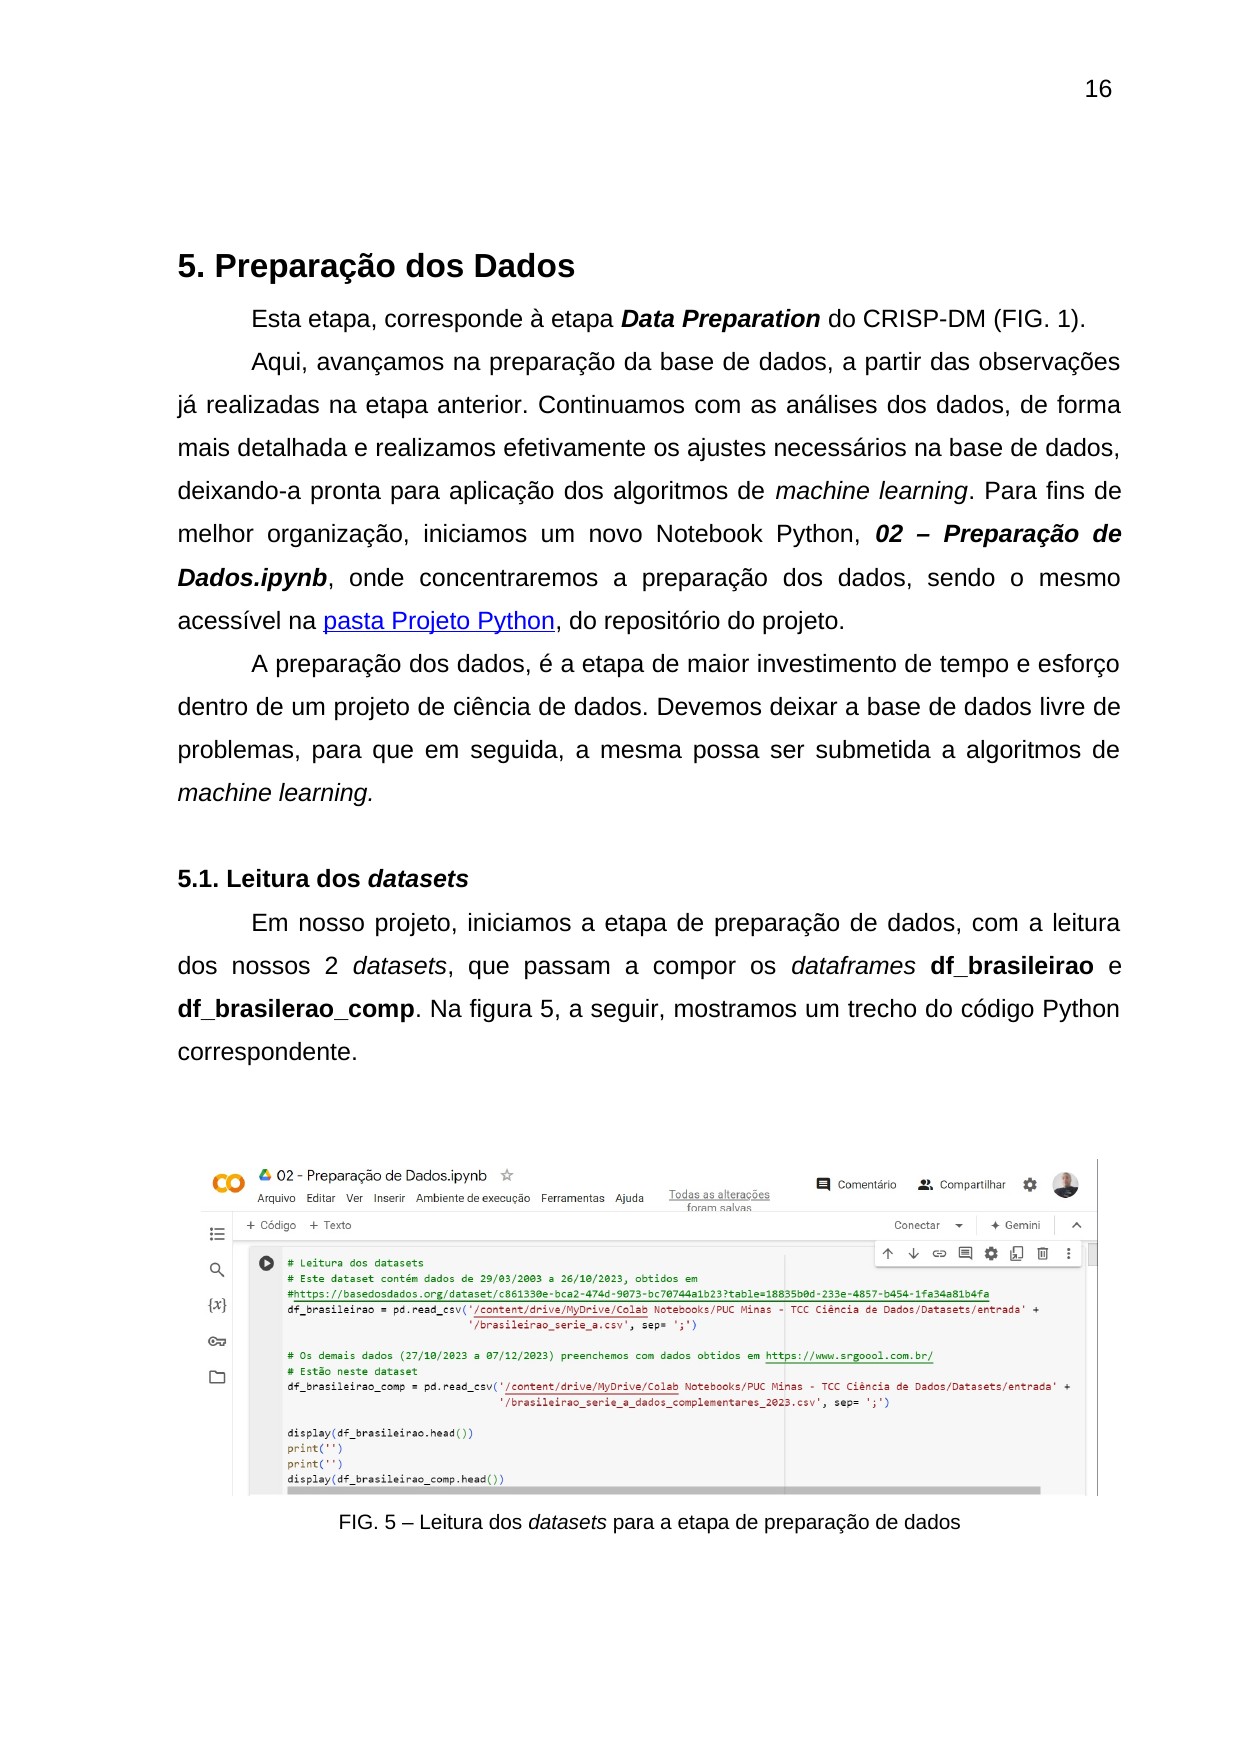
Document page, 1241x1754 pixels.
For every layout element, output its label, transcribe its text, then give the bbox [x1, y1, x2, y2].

subtitle 5.1. Leitura dos datasets [177, 864, 1122, 893]
picture [201, 1159, 1098, 1496]
text Esta etapa, corresponde à etapa Data Preparation do CRISP-DM (FIG. 1). [177, 304, 1122, 333]
text Aqui, avançamos na preparação da base de dados, a partir das observações já realizadas na etapa anterior. Continuamos com as análises dos dados, de forma mais detalhada e realizamos efetivamente os ajustes necessários na base de dados, deixando-a pronta para aplicação dos algoritmos de machine learning. Para fins de melhor organização, iniciamos um novo Notebook Python, 02 – Preparação de Dados.ipynb, onde concentraremos a preparação dos dados, sendo o mesmo acessível na pasta Projeto Python, do repositório do projeto. [177, 347, 1122, 634]
text FIG. 5 – Leitura dos datasets para a etapa de preparação de dados [177, 1510, 1122, 1534]
text A preparação dos dados, é a etapa de maior investimento de tempo e esforço dentro de um projeto de ciência de dados. Devemos deixar a base de dados livre de problemas, para que em seguida, a mesma possa ser submetida a algoritmos de machine learning. [177, 649, 1122, 807]
text Em nosso projeto, iniciamos a etapa de preparação de dados, com a leitura dos nossos 2 datasets, que passam a compor os dataframes df_brasileirao e df_brasilerao_comp. Na figura 5, a seguir, mostramos um trecho do código Python correspondente. [177, 908, 1122, 1066]
subtitle 5. Preparação dos Dados [177, 246, 1122, 285]
